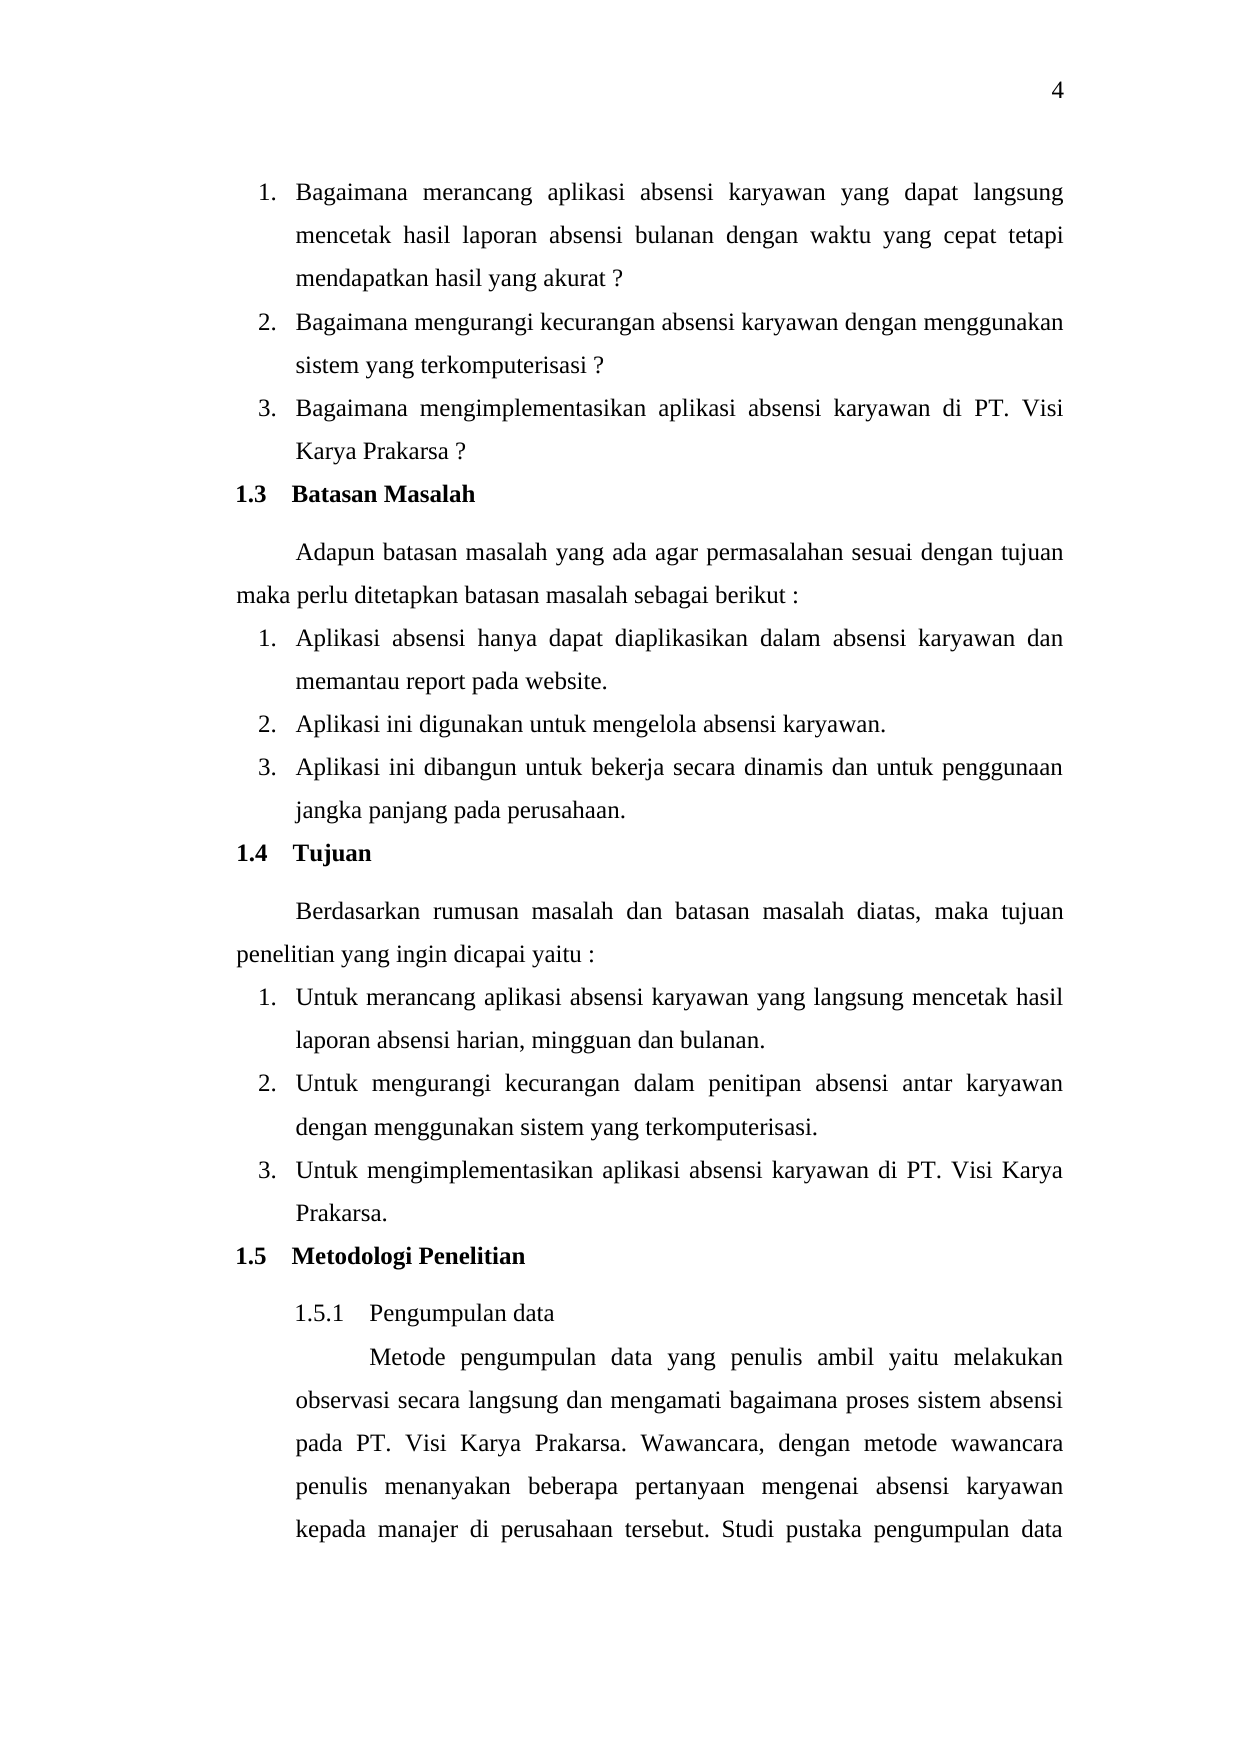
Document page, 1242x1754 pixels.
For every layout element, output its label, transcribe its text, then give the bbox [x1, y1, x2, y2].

text Berdasarkan rumusan masalah dan batasan masalah diatas, maka tujuan penelitian yang ingin dicapai yaitu : [236, 896, 1064, 968]
list Aplikasi ini dibangun untuk bekerja secara dinamis dan untuk penggunaan jangka panjang pada perusahaan. [258, 752, 1064, 824]
list Bagaimana mengurangi kecurangan absensi karyawan dengan menggunakan sistem yang terkomputerisasi ? [258, 307, 1064, 378]
list Bagaimana mengimplementasikan aplikasi absensi karyawan di PT. Visi Karya Prakarsa ? [258, 393, 1064, 465]
subtitle Metodologi Penelitian [235, 1241, 1064, 1270]
list Untuk mengurangi kecurangan dalam penitipan absensi antar karyawan dengan menggunakan sistem yang terkomputerisasi. [258, 1068, 1064, 1140]
list Aplikasi ini digunakan untuk mengelola absensi karyawan. [258, 709, 1064, 738]
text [295, 1342, 1064, 1543]
list Pengumpulan data [294, 1298, 1064, 1327]
list Untuk merancang aplikasi absensi karyawan yang langsung mencetak hasil laporan absensi harian, mingguan dan bulanan. [258, 982, 1064, 1054]
list Aplikasi absensi hanya dapat diaplikasikan dalam absensi karyawan dan memantau report pada website. [258, 623, 1064, 695]
list Bagaimana merancang aplikasi absensi karyawan yang dapat langsung mencetak hasil laporan absensi bulanan dengan waktu yang cepat tetapi mendapatkan hasil yang akurat ? [258, 177, 1064, 292]
subtitle 1.3 Batasan Masalah [235, 479, 1064, 508]
list Untuk mengimplementasikan aplikasi absensi karyawan di PT. Visi Karya Prakarsa. [258, 1155, 1064, 1227]
subtitle 1.4 Tujuan [236, 838, 1064, 867]
text Adapun batasan masalah yang ada agar permasalahan sesuai dengan tujuan maka perlu ditetapkan batasan masalah sebagai berikut : [236, 537, 1064, 608]
